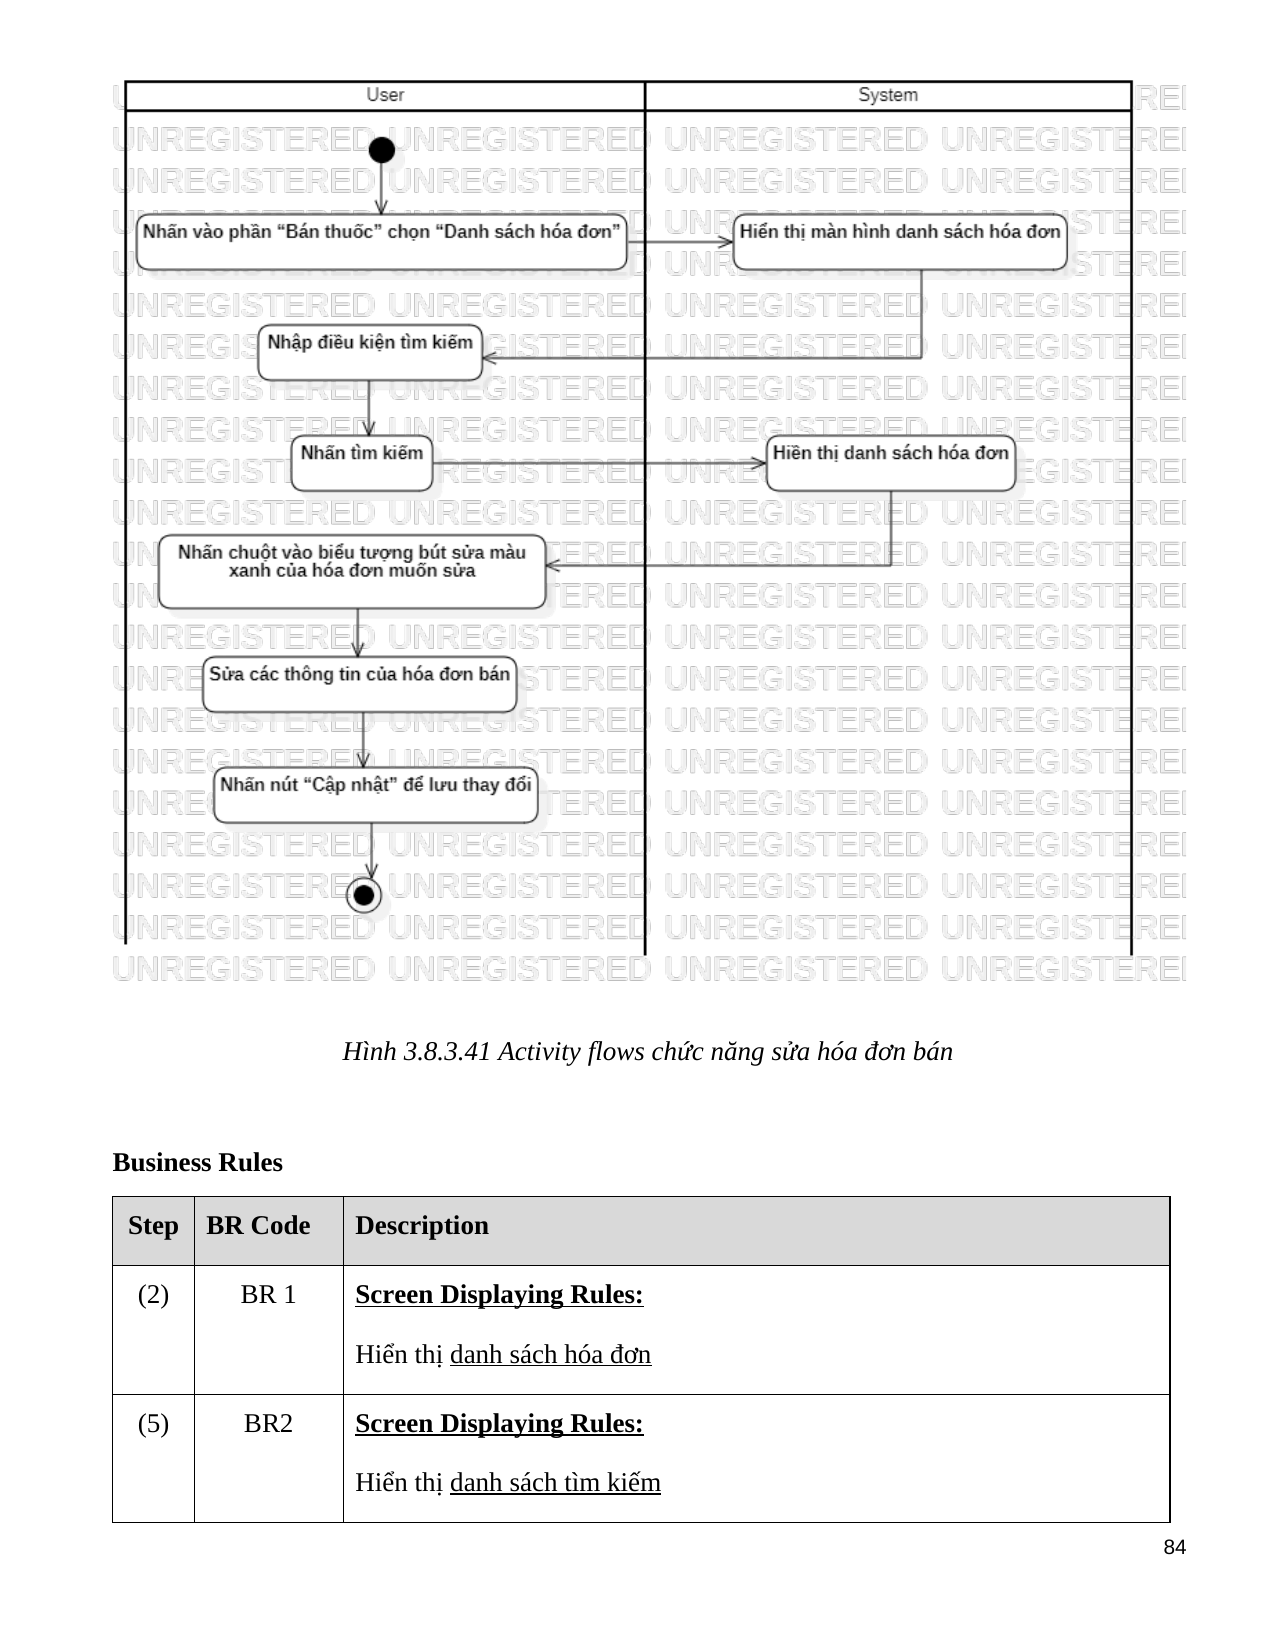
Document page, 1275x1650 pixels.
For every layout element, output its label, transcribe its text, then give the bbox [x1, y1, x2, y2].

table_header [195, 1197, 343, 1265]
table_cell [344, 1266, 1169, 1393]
text Business Rules [112, 1146, 1186, 1177]
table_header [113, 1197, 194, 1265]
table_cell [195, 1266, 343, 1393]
picture [112, 68, 1187, 1011]
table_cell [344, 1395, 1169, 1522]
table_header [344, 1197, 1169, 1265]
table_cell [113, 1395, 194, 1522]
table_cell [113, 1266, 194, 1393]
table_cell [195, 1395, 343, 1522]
